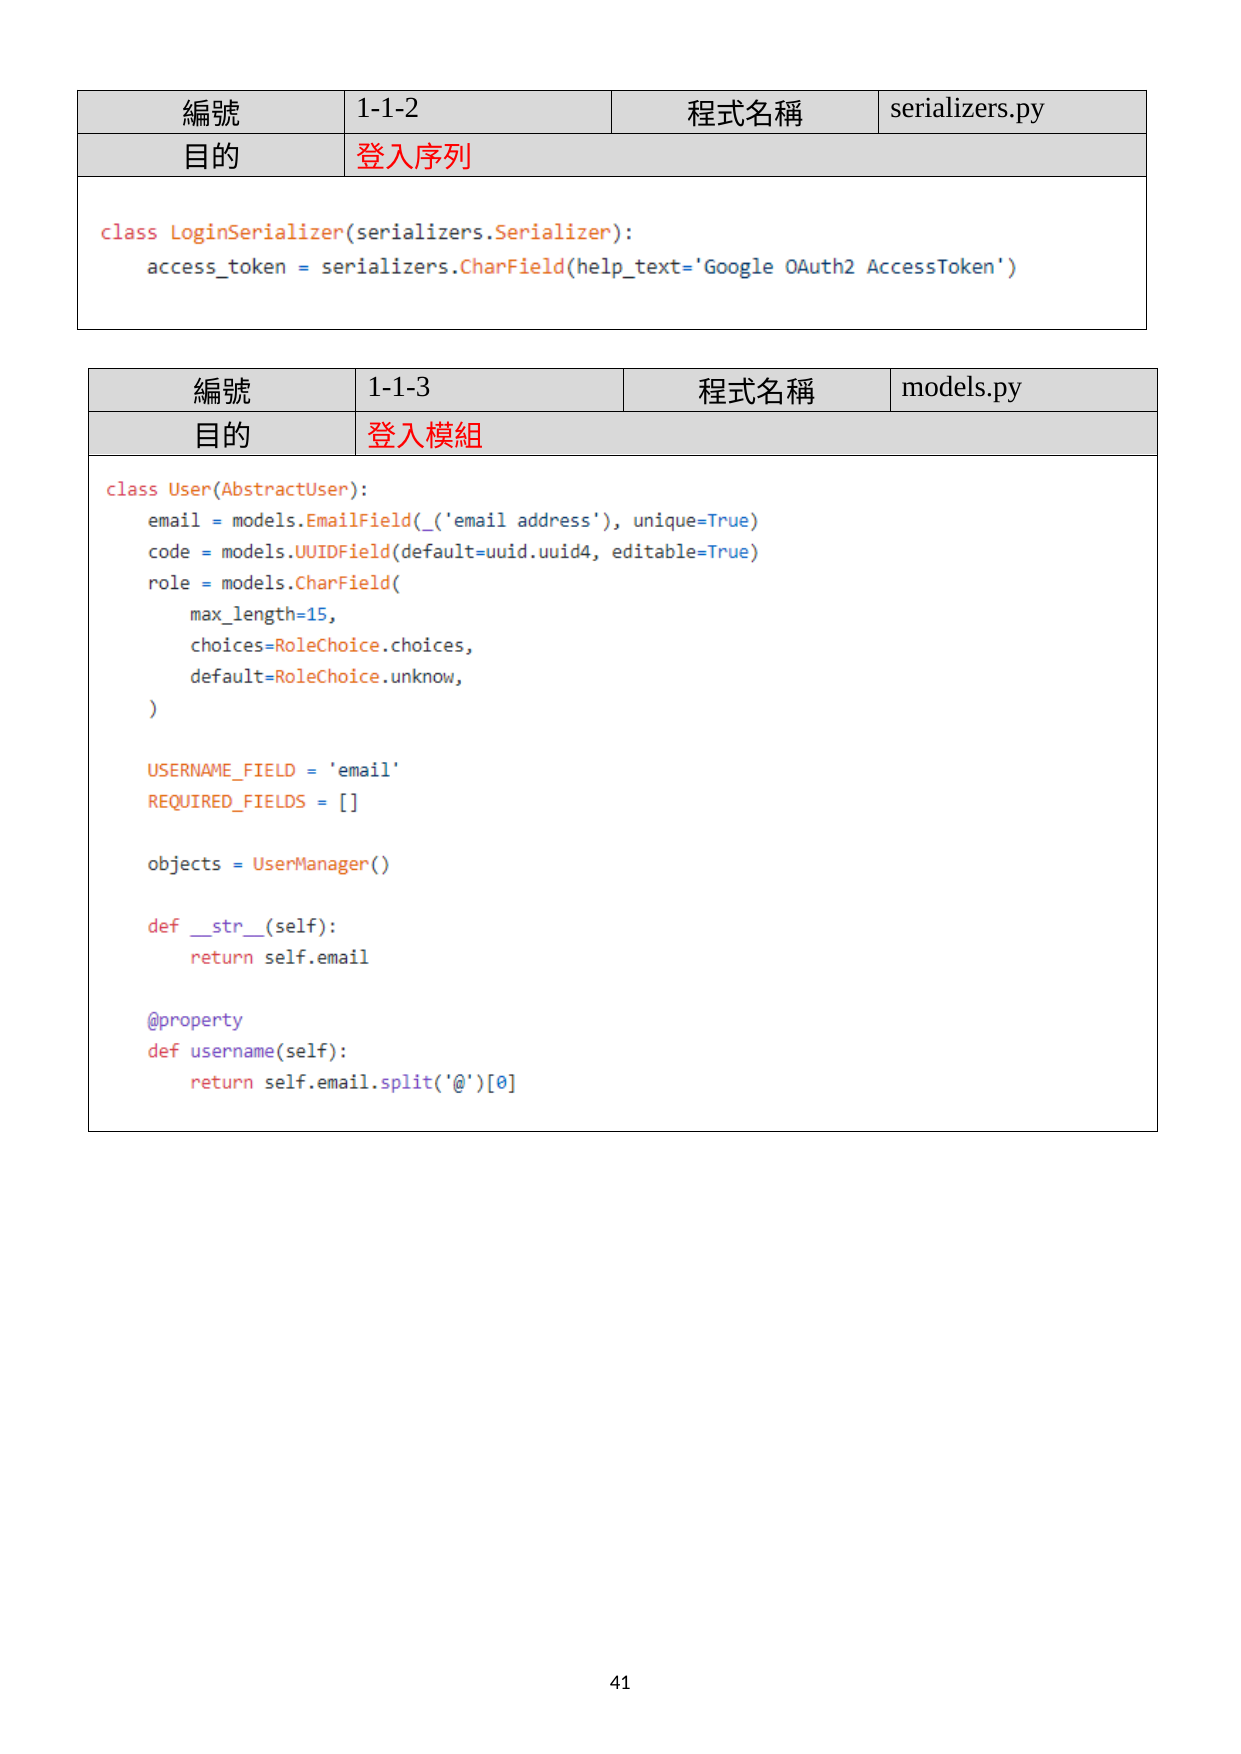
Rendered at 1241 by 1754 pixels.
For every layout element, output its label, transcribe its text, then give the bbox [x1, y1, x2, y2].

table_header models.py [891, 369, 1157, 411]
picture [88, 179, 1036, 288]
picture [100, 466, 768, 1120]
table_header 1-1-2 [345, 91, 611, 133]
table_header 程式名稱 [624, 369, 890, 411]
table_header 1-1-3 [356, 369, 623, 411]
table_cell [89, 456, 1157, 1131]
table_cell 登入序列 [345, 134, 1146, 176]
table_header 編號 [78, 91, 344, 133]
table_header 編號 [89, 369, 355, 411]
table_cell 目的 [89, 412, 355, 454]
table_cell 登入模組 [356, 412, 1157, 454]
table_header serializers.py [879, 91, 1146, 133]
table_header 程式名稱 [612, 91, 878, 133]
table_cell [78, 177, 1146, 329]
table_cell 目的 [78, 134, 344, 176]
